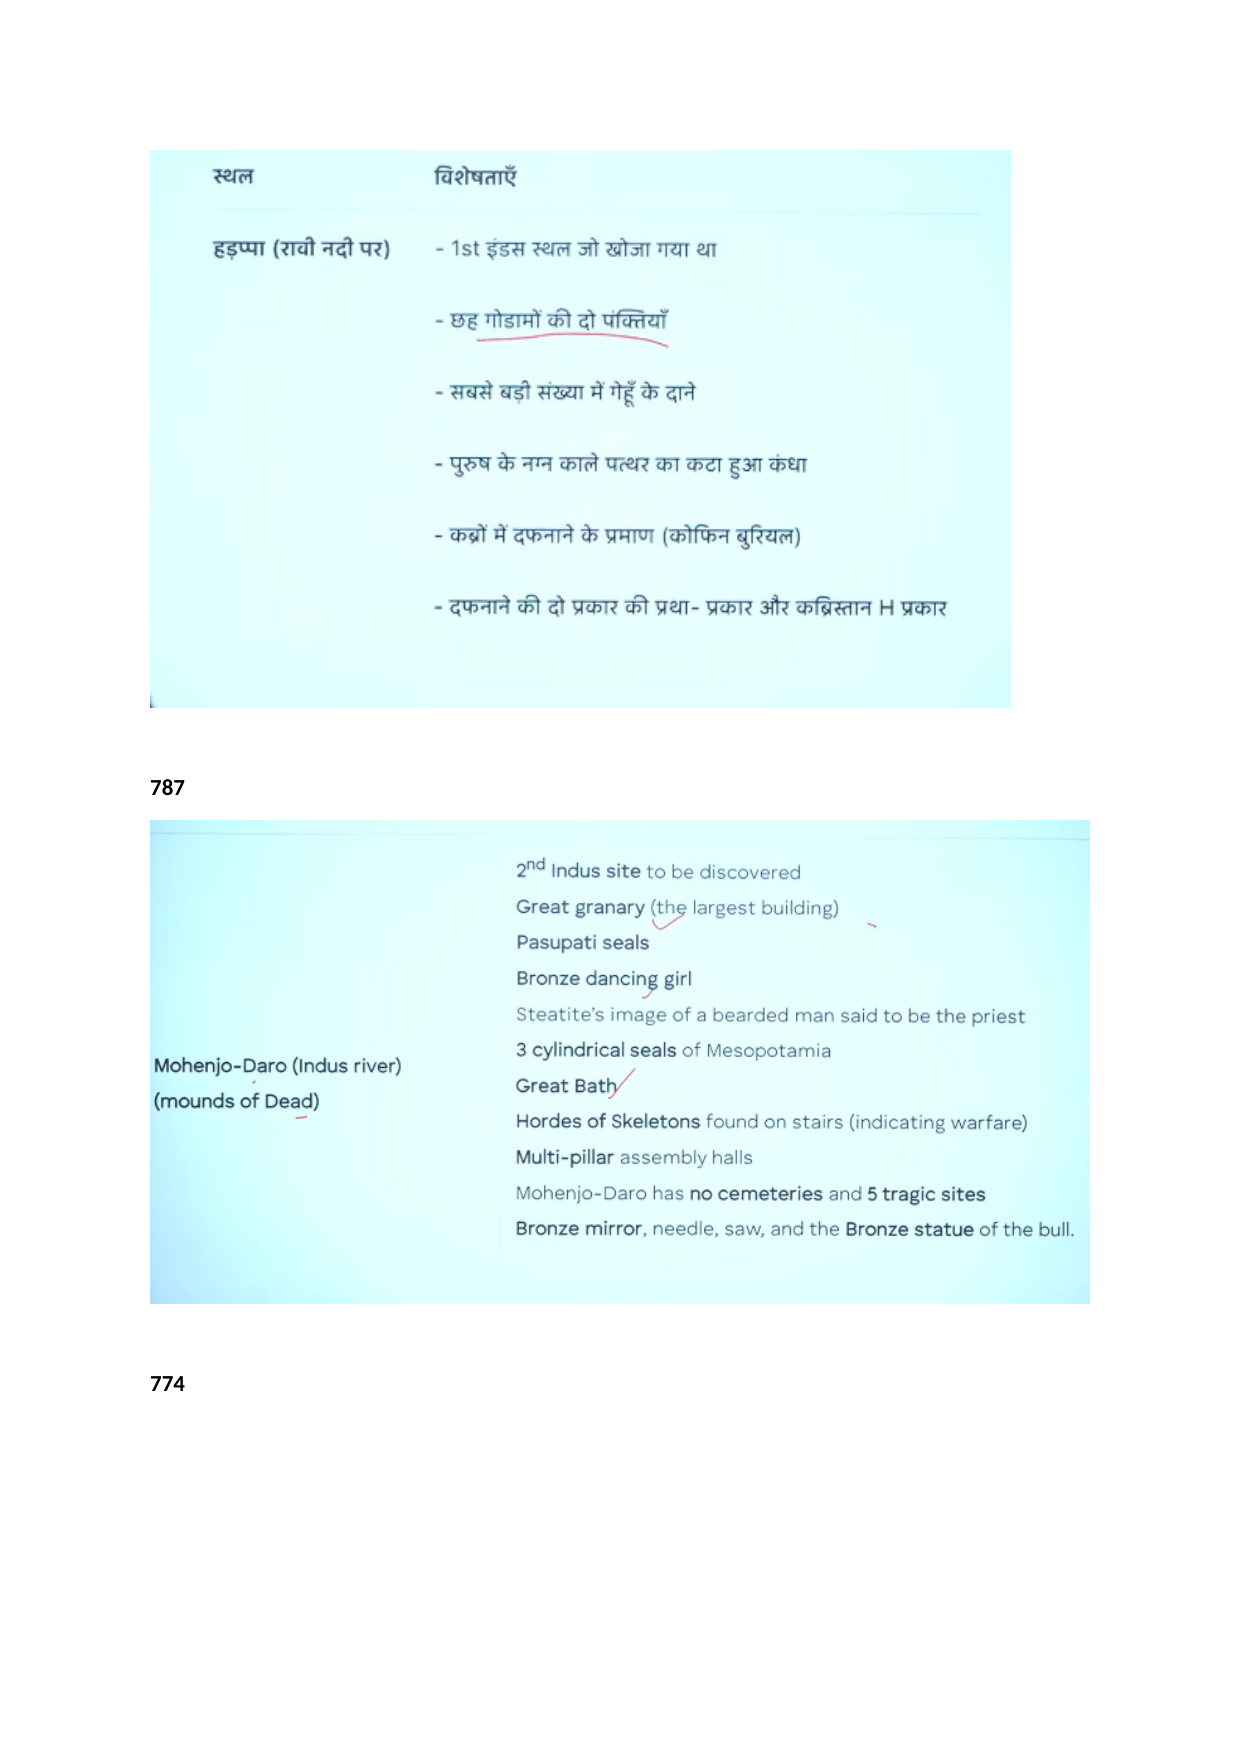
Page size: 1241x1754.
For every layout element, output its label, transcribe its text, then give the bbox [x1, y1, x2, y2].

picture [150, 820, 1091, 1304]
picture [150, 150, 1011, 708]
text 774 [150, 1369, 1090, 1397]
text 787 [150, 773, 1090, 802]
